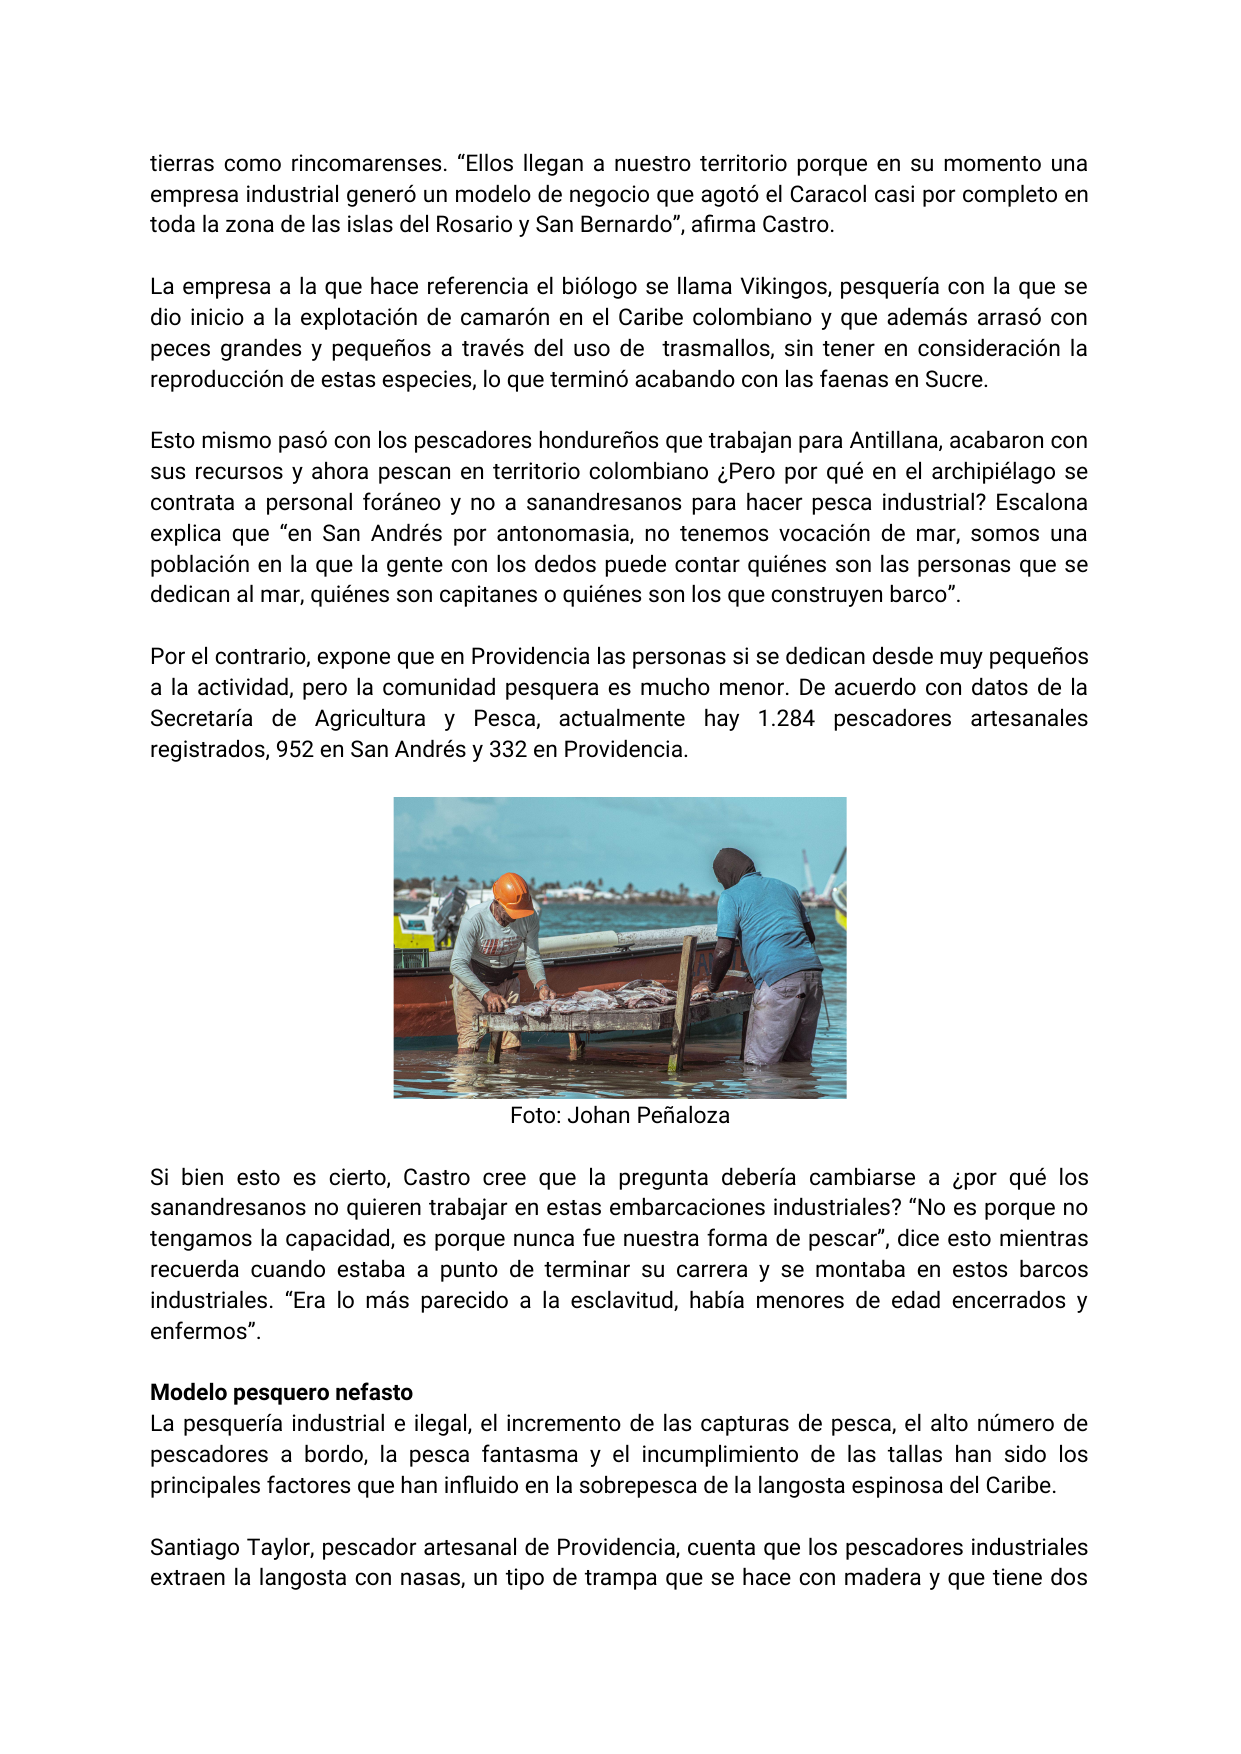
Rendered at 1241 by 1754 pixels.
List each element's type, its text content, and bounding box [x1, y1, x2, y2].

text Por el contrario, expone que en Providencia las personas si se dedican desde muy pequeños a la actividad, pero la comunidad pesquera es mucho menor. De acuerdo con datos de la Secretaría de Agricultura y Pesca, actualmente hay 1.284 pescadores artesanales registrados, 952 en San Andrés y 332 en Providencia. [150, 643, 1090, 763]
text Foto: Johan Peñaloza [150, 1102, 1090, 1129]
text La empresa a la que hace referencia el biólogo se llama Vikingos, pesquería con la que se dio inicio a la explotación de camarón en el Caribe colombiano y que además arrasó con peces grandes y pequeños a través del uso de trasmallos, sin tener en consideración la reproducción de estas especies, lo que terminó acabando con las faenas en Sucre. [150, 273, 1090, 393]
text Modelo pesquero nefasto [150, 1379, 1090, 1406]
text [150, 1534, 1090, 1591]
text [150, 150, 1090, 238]
picture [393, 797, 847, 1099]
text Si bien esto es cierto, Castro cree que la pregunta debería cambiarse a ¿por qué los sanandresanos no quieren trabajar en estas embarcaciones industriales? “No es porque no tengamos la capacidad, es porque nunca fue nuestra forma de pescar”, dice esto mientras recuerda cuando estaba a punto de terminar su carrera y se montaba en estos barcos industriales. “Era lo más parecido a la esclavitud, había menores de edad encerrados y enfermos”. [150, 1164, 1090, 1345]
text Esto mismo pasó con los pescadores hondureños que trabajan para Antillana, acabaron con sus recursos y ahora pescan en territorio colombiano ¿Pero por qué en el archipiélago se contrata a personal foráneo y no a sanandresanos para hacer pesca industrial? Escalona explica que “en San Andrés por antonomasia, no tenemos vocación de mar, somos una población en la que la gente con los dedos puede contar quiénes son las personas que se dedican al mar, quiénes son capitanes o quiénes son los que construyen barco”. [150, 427, 1090, 608]
text La pesquería industrial e ilegal, el incremento de las capturas de pesca, el alto número de pescadores a bordo, la pesca fantasma y el incumplimiento de las tallas han sido los principales factores que han influido en la sobrepesca de la langosta espinosa del Caribe. [150, 1410, 1090, 1499]
